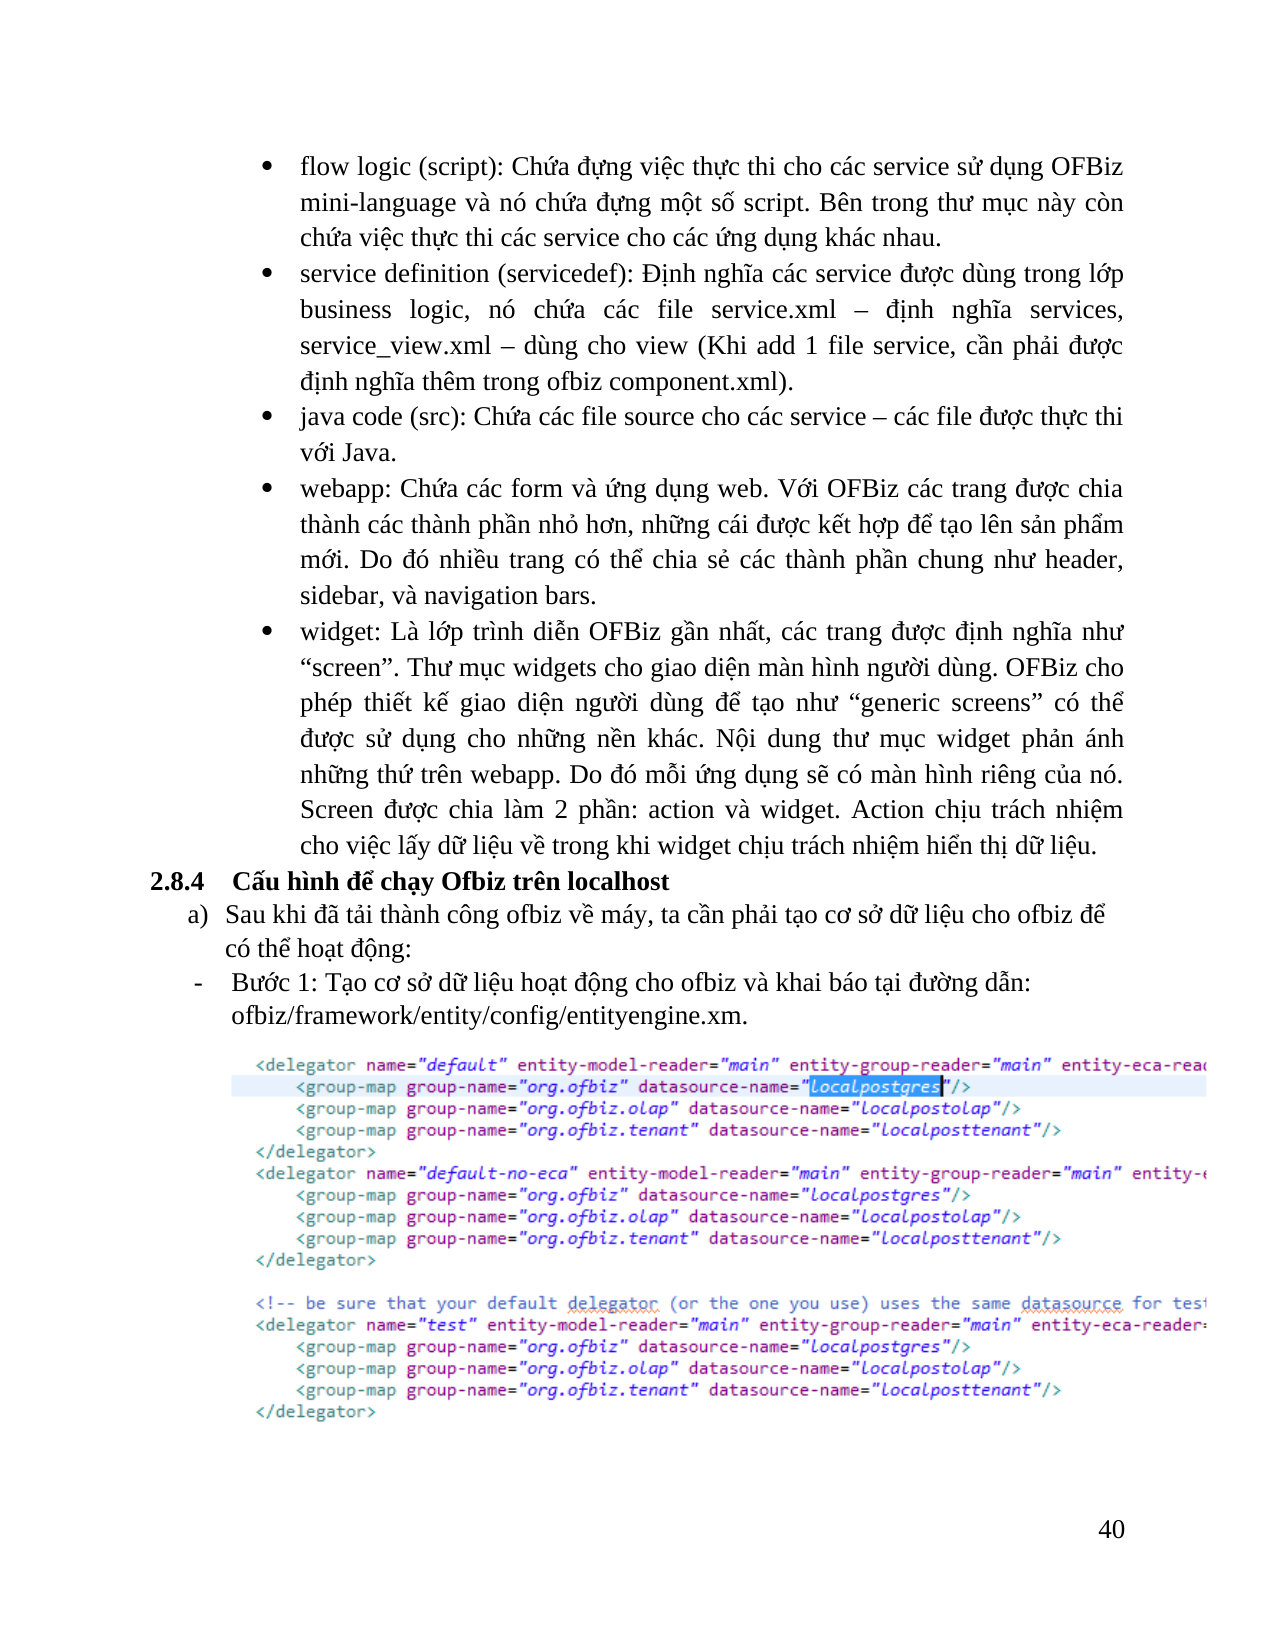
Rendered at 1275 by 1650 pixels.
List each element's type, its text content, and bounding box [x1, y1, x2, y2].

list flow logic (script): Chứa đựng việc thực thi cho các service sử dụng OFBiz mini-language và nó chứa đựng một số script. Bên trong thư mục này còn chứa việc thực thi các service cho các ứng dụng khác nhau. [262, 150, 1125, 253]
list Sau khi đã tải thành công ofbiz về máy, ta cần phải tạo cơ sở dữ liệu cho ofbiz để có thể hoạt động: [187, 899, 1125, 963]
picture [231, 1032, 1207, 1442]
list Cấu hình để chạy Ofbiz trên localhost [150, 865, 1125, 896]
list webapp: Chứa các form và ứng dụng web. Với OFBiz các trang được chia thành các thành phần nhỏ hơn, những cái được kết hợp để tạo lên sản phẩm mới. Do đó nhiều trang có thể chia sẻ các thành phần chung như header, sidebar, và navigation bars. [262, 472, 1125, 610]
list widget: Là lớp trình diễn OFBiz gần nhất, các trang được định nghĩa như “screen”. Thư mục widgets cho giao diện màn hình người dùng. OFBiz cho phép thiết kế giao diện người dùng để tạo như “generic screens” có thể được sử dụng cho những nền khác. Nội dung thư mục widget phản ánh những thứ trên webapp. Do đó mỗi ứng dụng sẽ có màn hình riêng của nó. Screen được chia làm 2 phần: action và widget. Action chịu trách nhiệm cho việc lấy dữ liệu về trong khi widget chịu trách nhiệm hiển thị dữ liệu. [262, 615, 1125, 861]
list service definition (servicedef): Định nghĩa các service được dùng trong lớp business logic, nó chứa các file service.xml – định nghĩa services, service_view.xml – dùng cho view (Khi add 1 file service, cần phải được định nghĩa thêm trong ofbiz component.xml). [262, 257, 1125, 396]
list java code (src): Chứa các file source cho các service – các file được thực thi với Java. [262, 400, 1125, 467]
